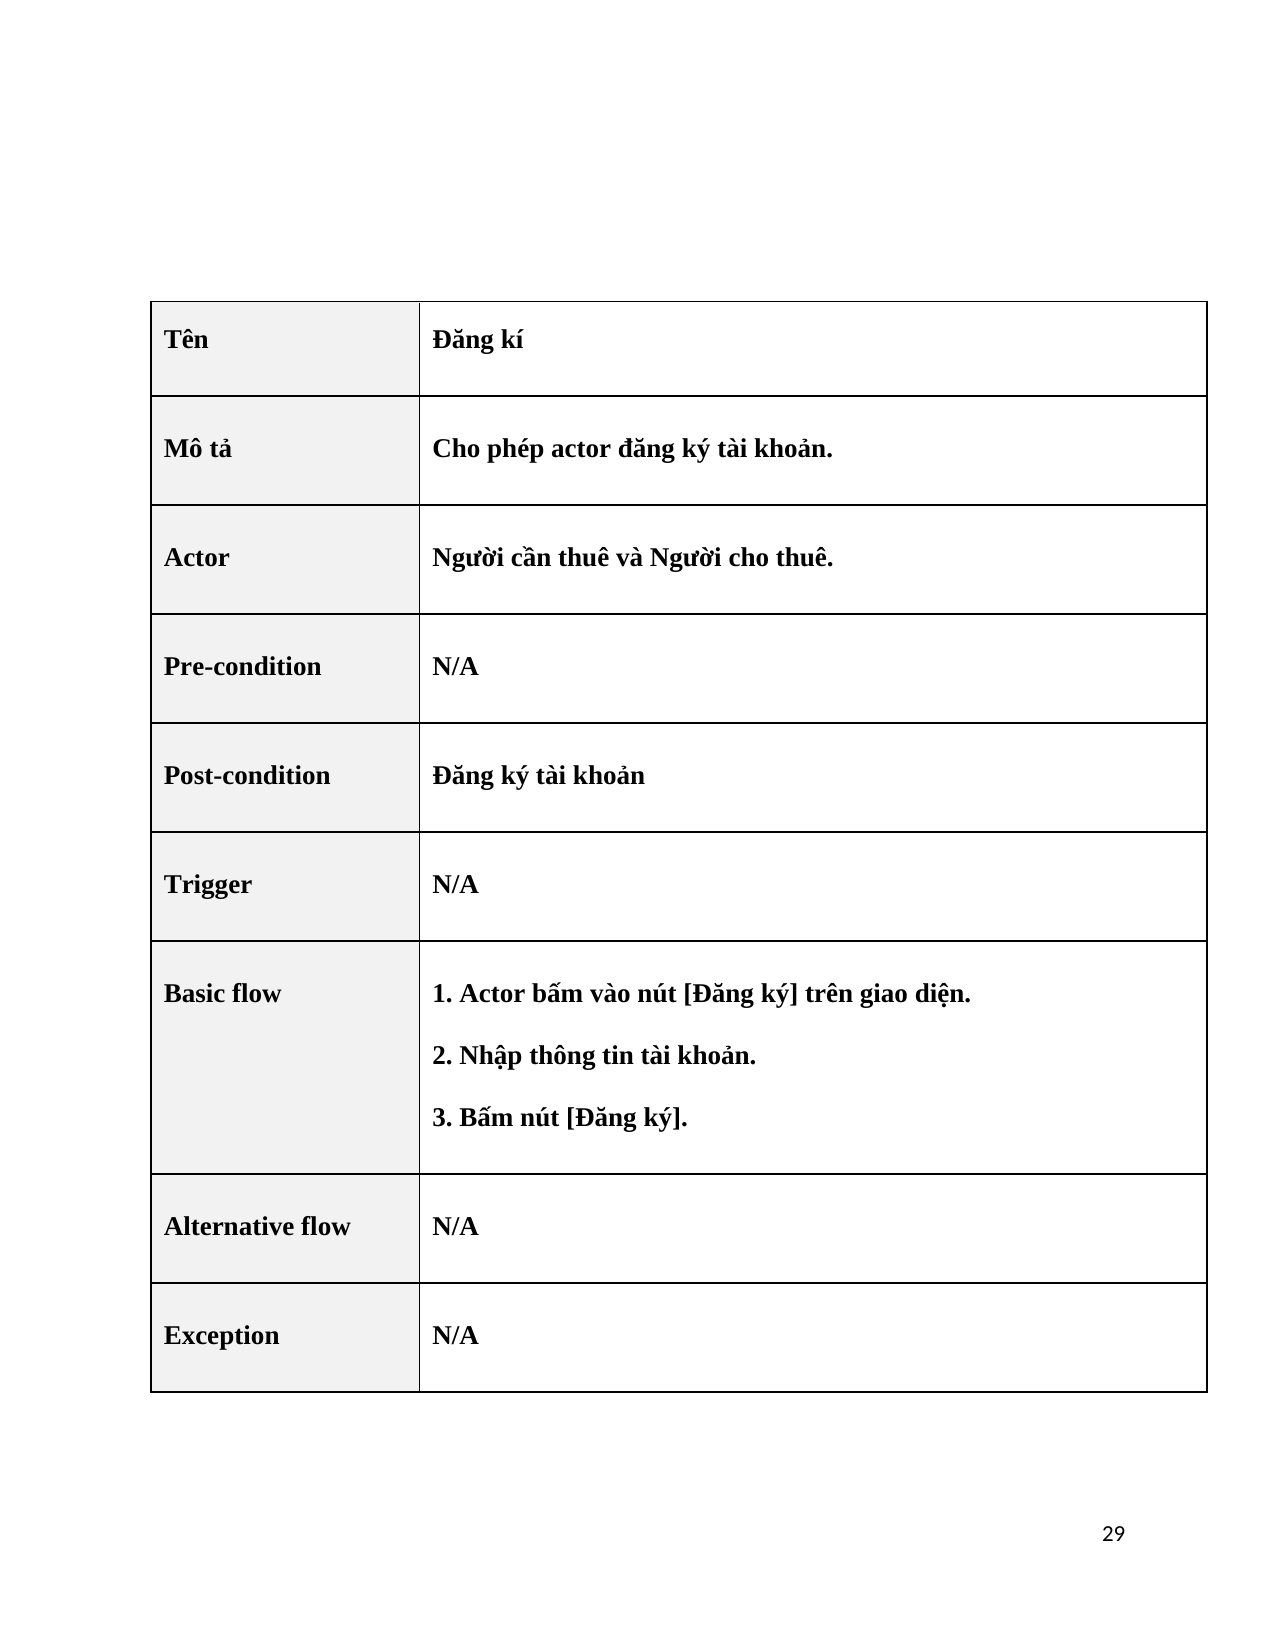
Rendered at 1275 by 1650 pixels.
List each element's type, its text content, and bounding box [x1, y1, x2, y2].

table_cell Đăng ký tài khoản [420, 724, 1206, 831]
table_cell Người cần thuê và Người cho thuê. [420, 506, 1206, 613]
table_cell Actor [152, 506, 419, 613]
table_header Tên [152, 302, 419, 395]
table_cell Pre-condition [152, 615, 419, 722]
table_cell N/A [420, 1175, 1206, 1282]
table_cell Trigger [152, 833, 419, 940]
table_cell 1. Actor bấm vào nút [Đăng ký] trên giao diện. 2. Nhập thông tin tài khoản. 3. Bấm nút [Đăng ký]. [420, 942, 1206, 1173]
table_cell Alternative flow [152, 1175, 419, 1282]
table_cell Post-condition [152, 724, 419, 831]
table_cell Mô tả [152, 397, 419, 504]
table_header Đăng kí [420, 302, 1206, 395]
table_cell Basic flow [152, 942, 419, 1173]
table_cell N/A [420, 615, 1206, 722]
table_cell Exception [152, 1284, 419, 1391]
table_cell Cho phép actor đăng ký tài khoản. [420, 397, 1206, 504]
table_cell N/A [420, 1284, 1206, 1391]
table_cell N/A [420, 833, 1206, 940]
